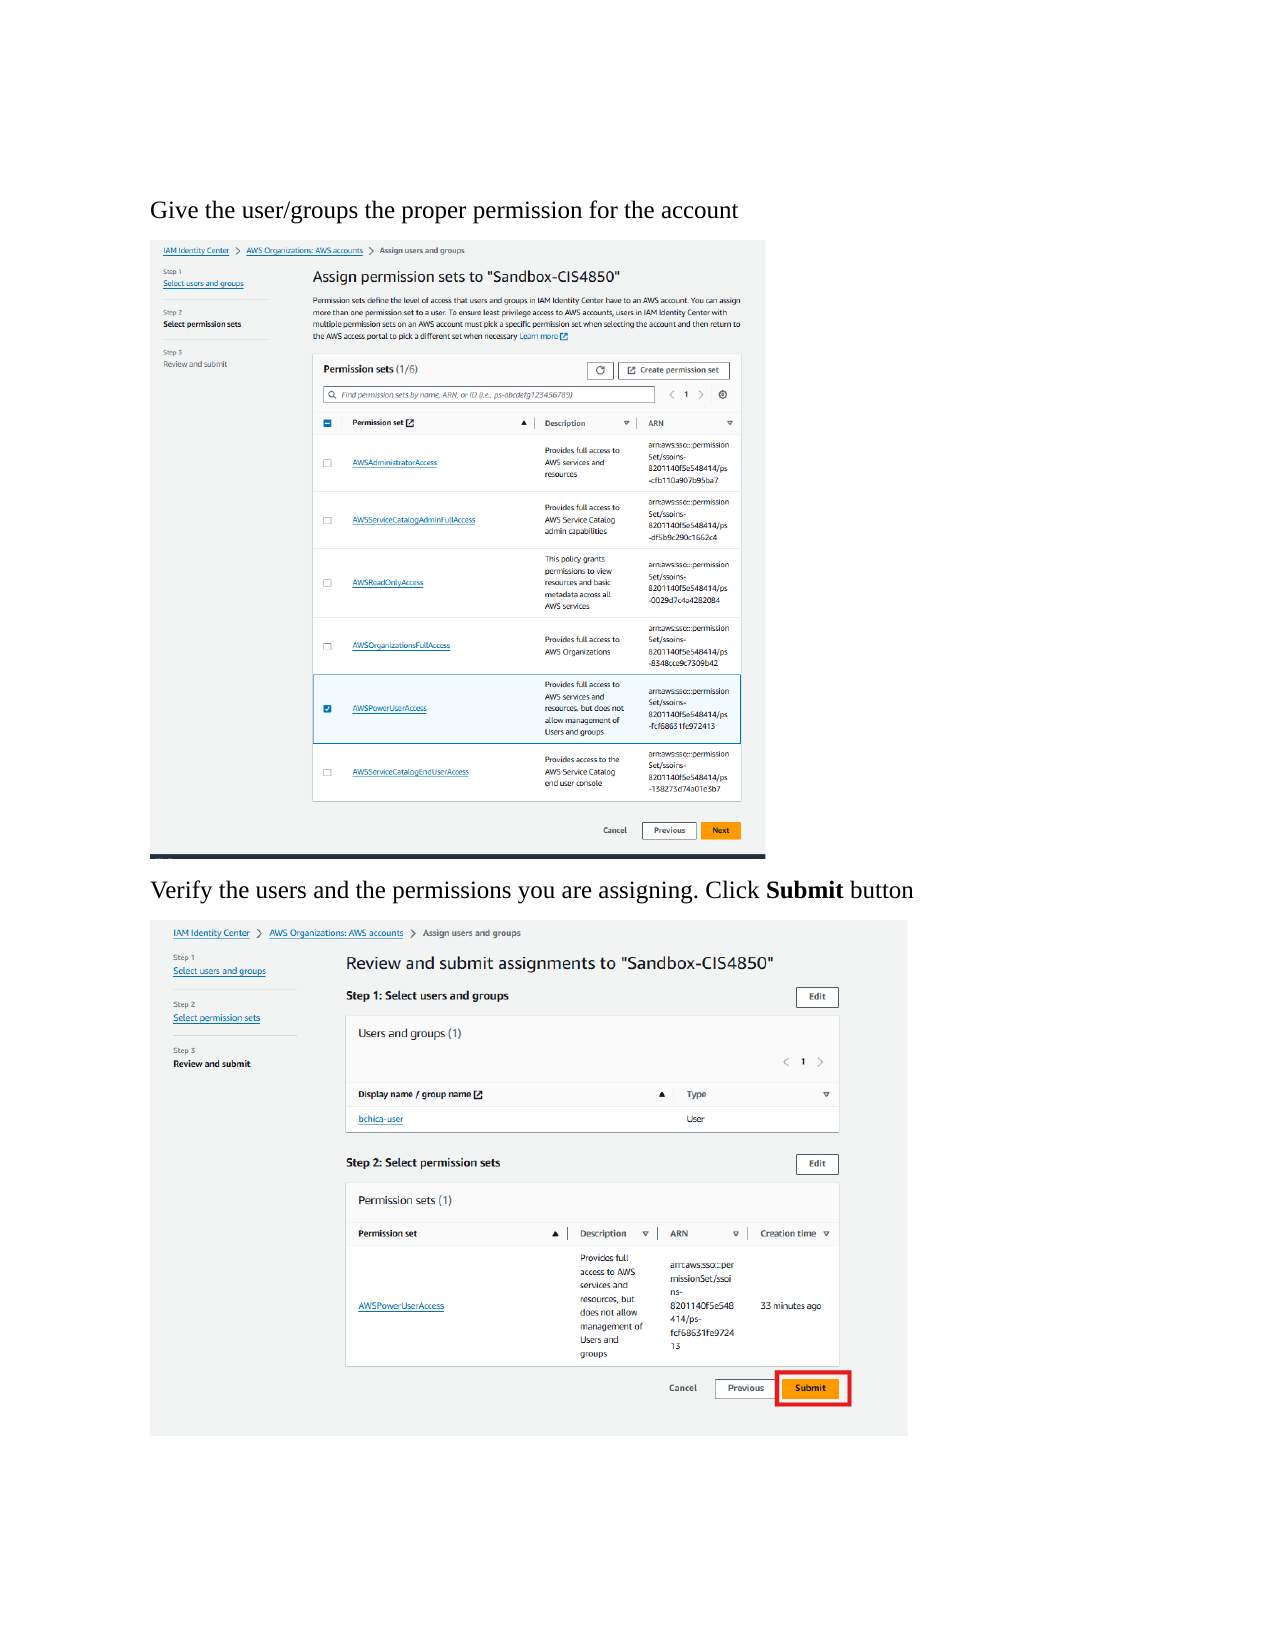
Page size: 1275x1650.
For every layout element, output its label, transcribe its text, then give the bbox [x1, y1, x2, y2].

text Verify the users and the permissions you are assigning. Click Submit button [150, 875, 1125, 904]
text Give the user/groups the proper permission for the account [150, 195, 1125, 224]
picture [150, 920, 908, 1436]
picture [150, 240, 766, 859]
